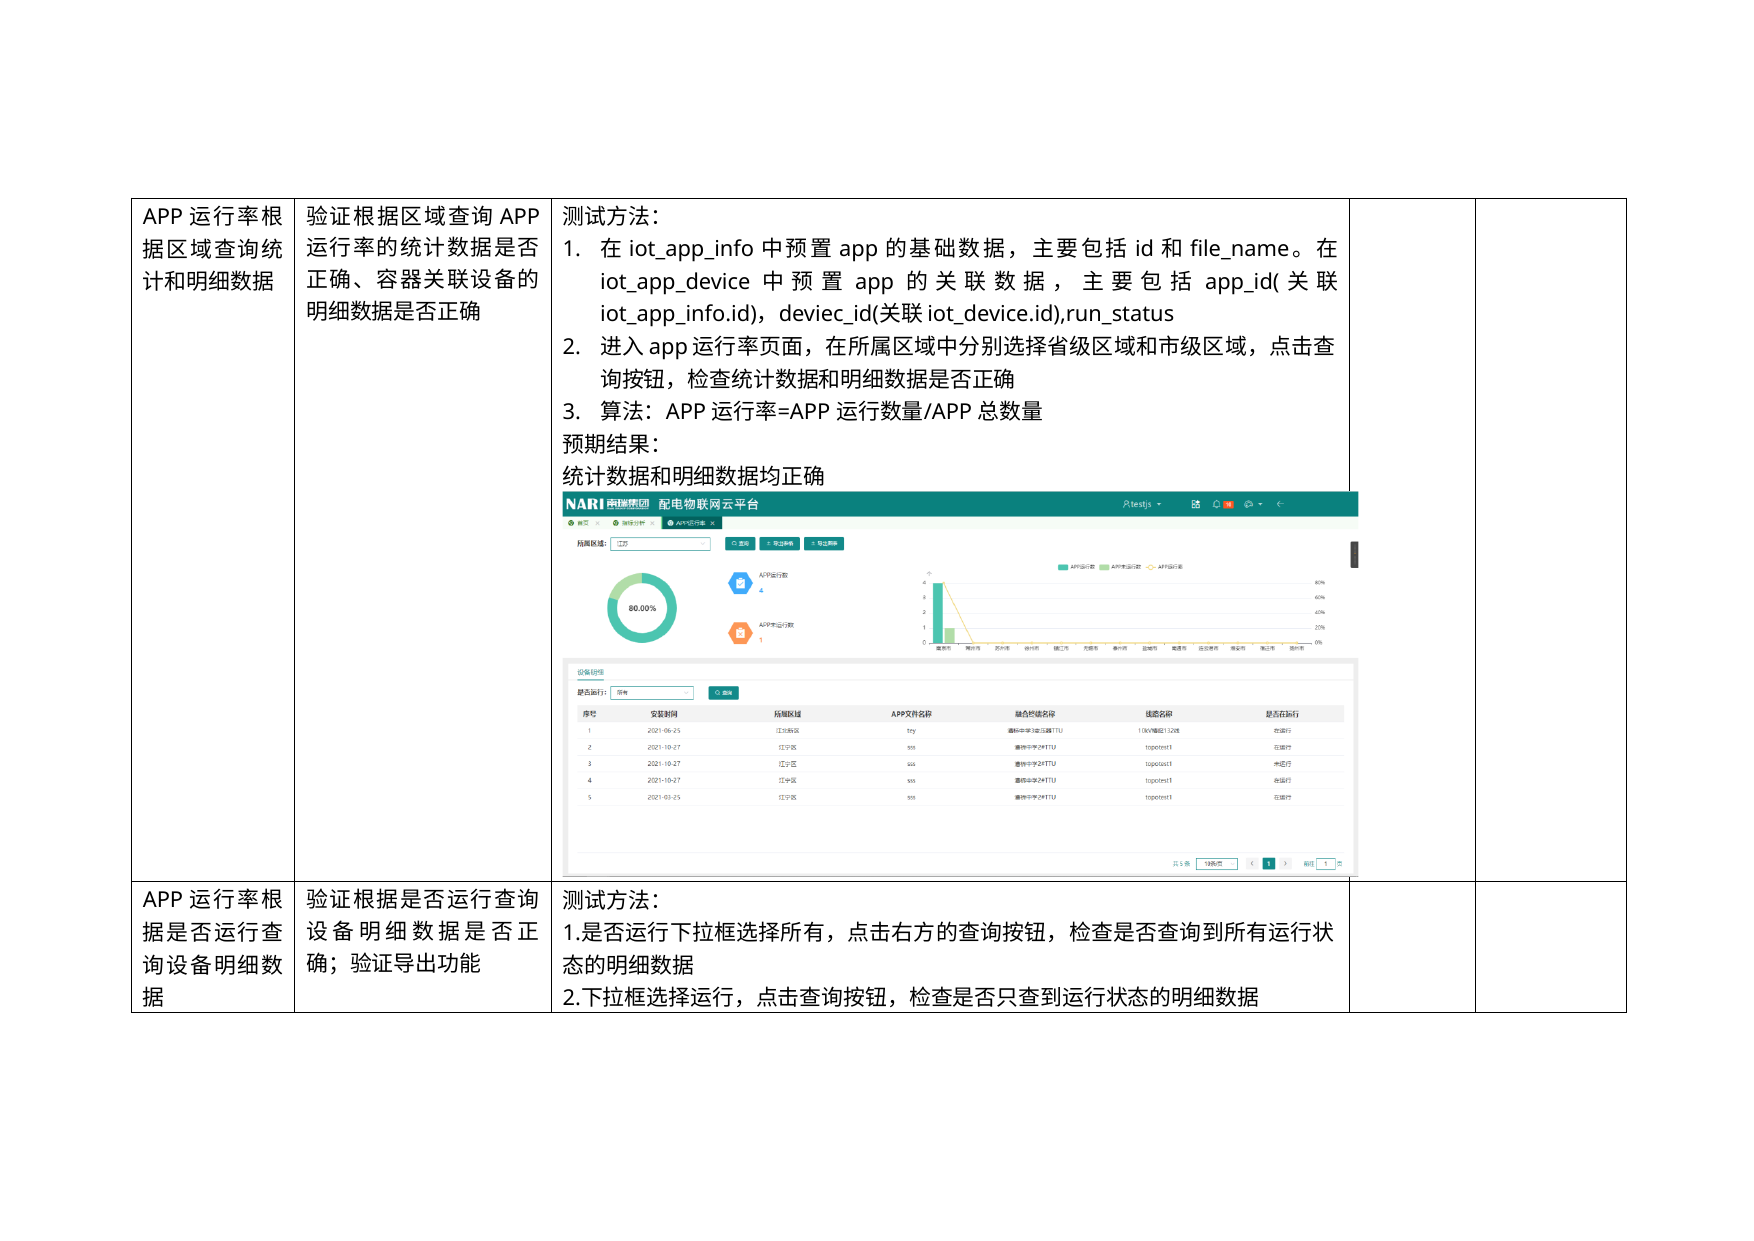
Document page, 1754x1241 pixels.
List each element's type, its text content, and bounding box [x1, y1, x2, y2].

table_cell [1350, 882, 1475, 1012]
table_cell [1476, 882, 1626, 1012]
table_cell [1476, 199, 1626, 881]
table_cell APP运行率根据区域查询统计和明细数据 [132, 199, 294, 881]
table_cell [552, 882, 1349, 1012]
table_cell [132, 882, 294, 1012]
table_cell [1350, 199, 1475, 881]
table_cell 验证根据区域查询APP运行率的统计数据是否正确、容器关联设备的明细数据是否正确 [295, 199, 551, 881]
table_cell 测试方法： 在iot_app_info中预置app的基础数据，主要包括id和file_name。在iot_app_device中预置app的关联数据，主要包括app_id(关联iot_app_info.id)，deviec_id(关联iot_device.id),run_status 进入app运行率页面，在所属区域中分别选择省级区域和市级区域，点击查询按钮，检查统计数据和明细数据是否正确 算法：APP 运行率=APP 运行数量/APP 总数量 预期结果： 统计数据和明细数据均正确 [552, 199, 1349, 881]
picture [562, 491, 1359, 877]
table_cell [295, 882, 551, 1012]
